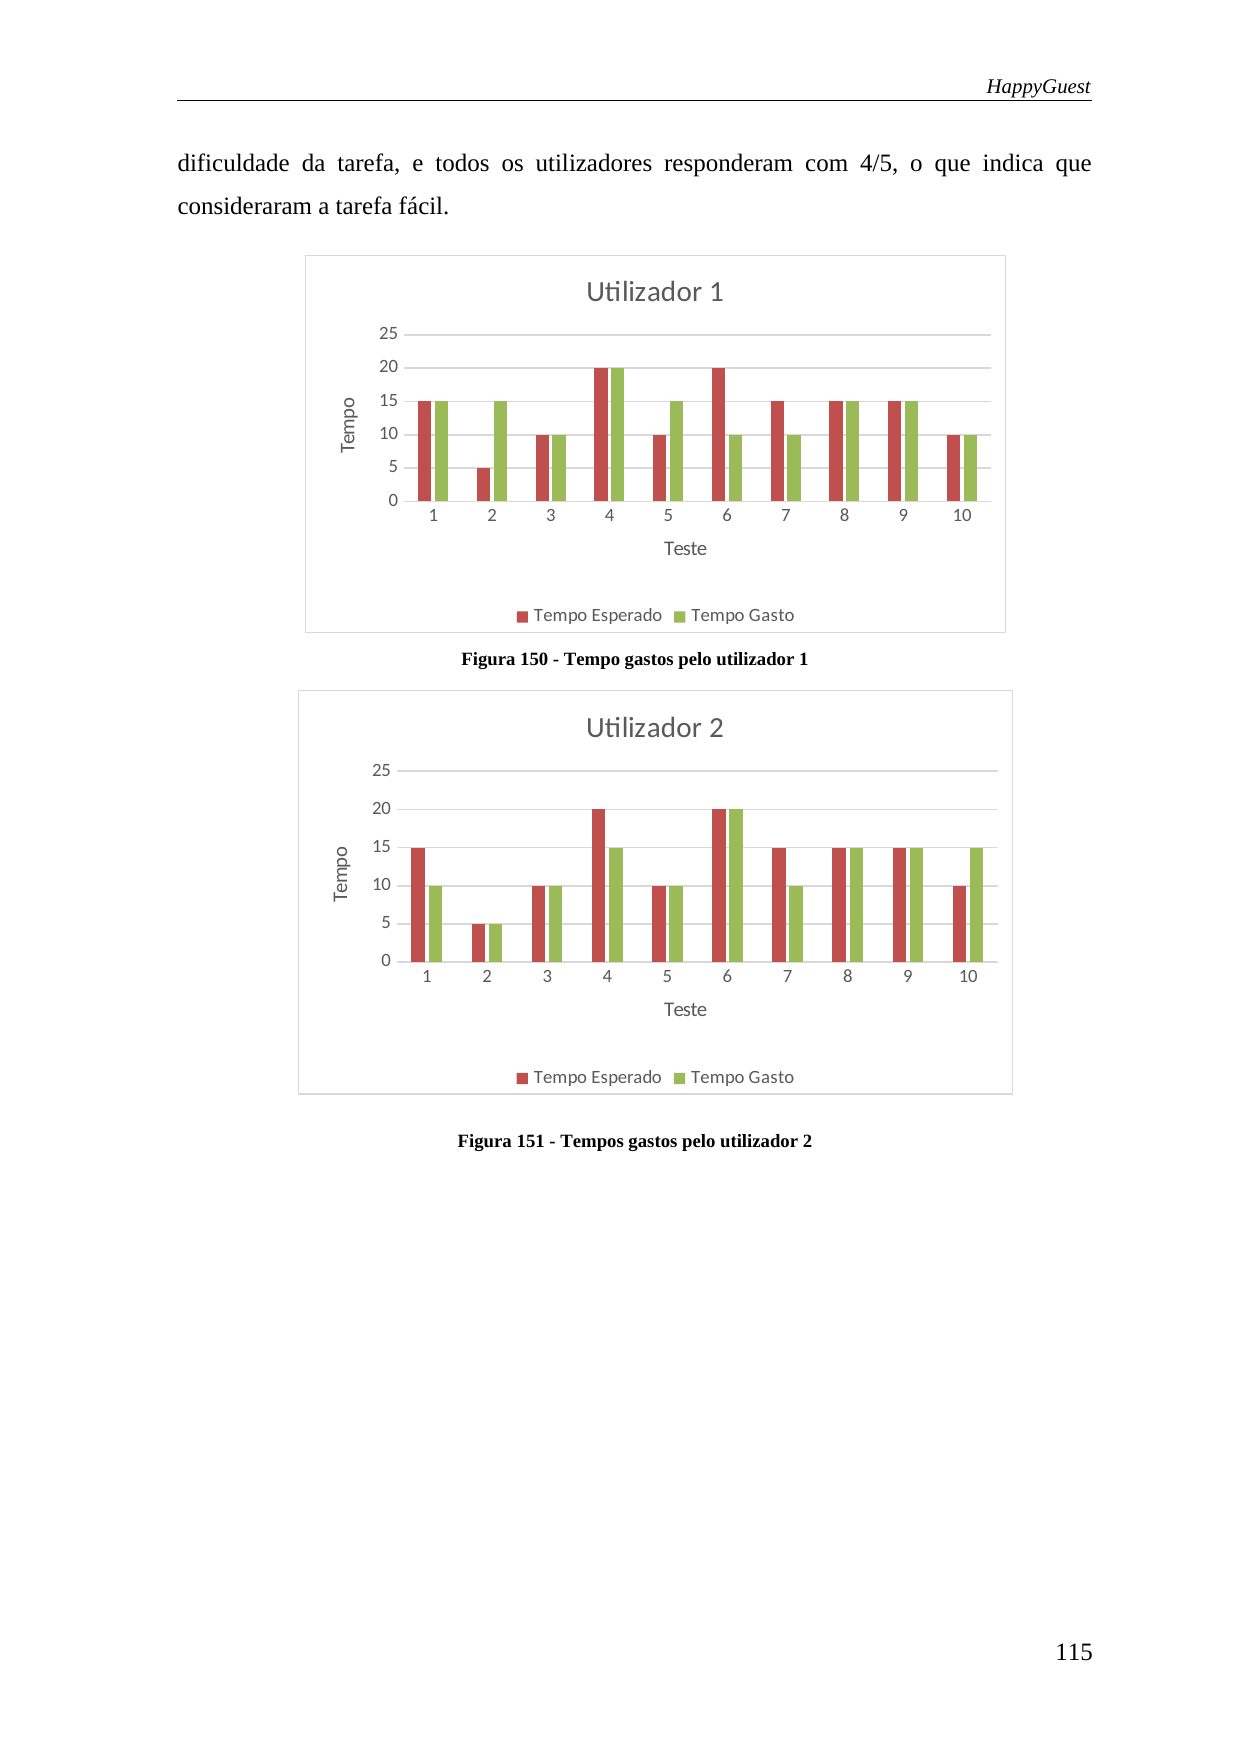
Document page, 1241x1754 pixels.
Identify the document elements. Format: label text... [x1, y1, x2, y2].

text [177, 148, 1092, 219]
